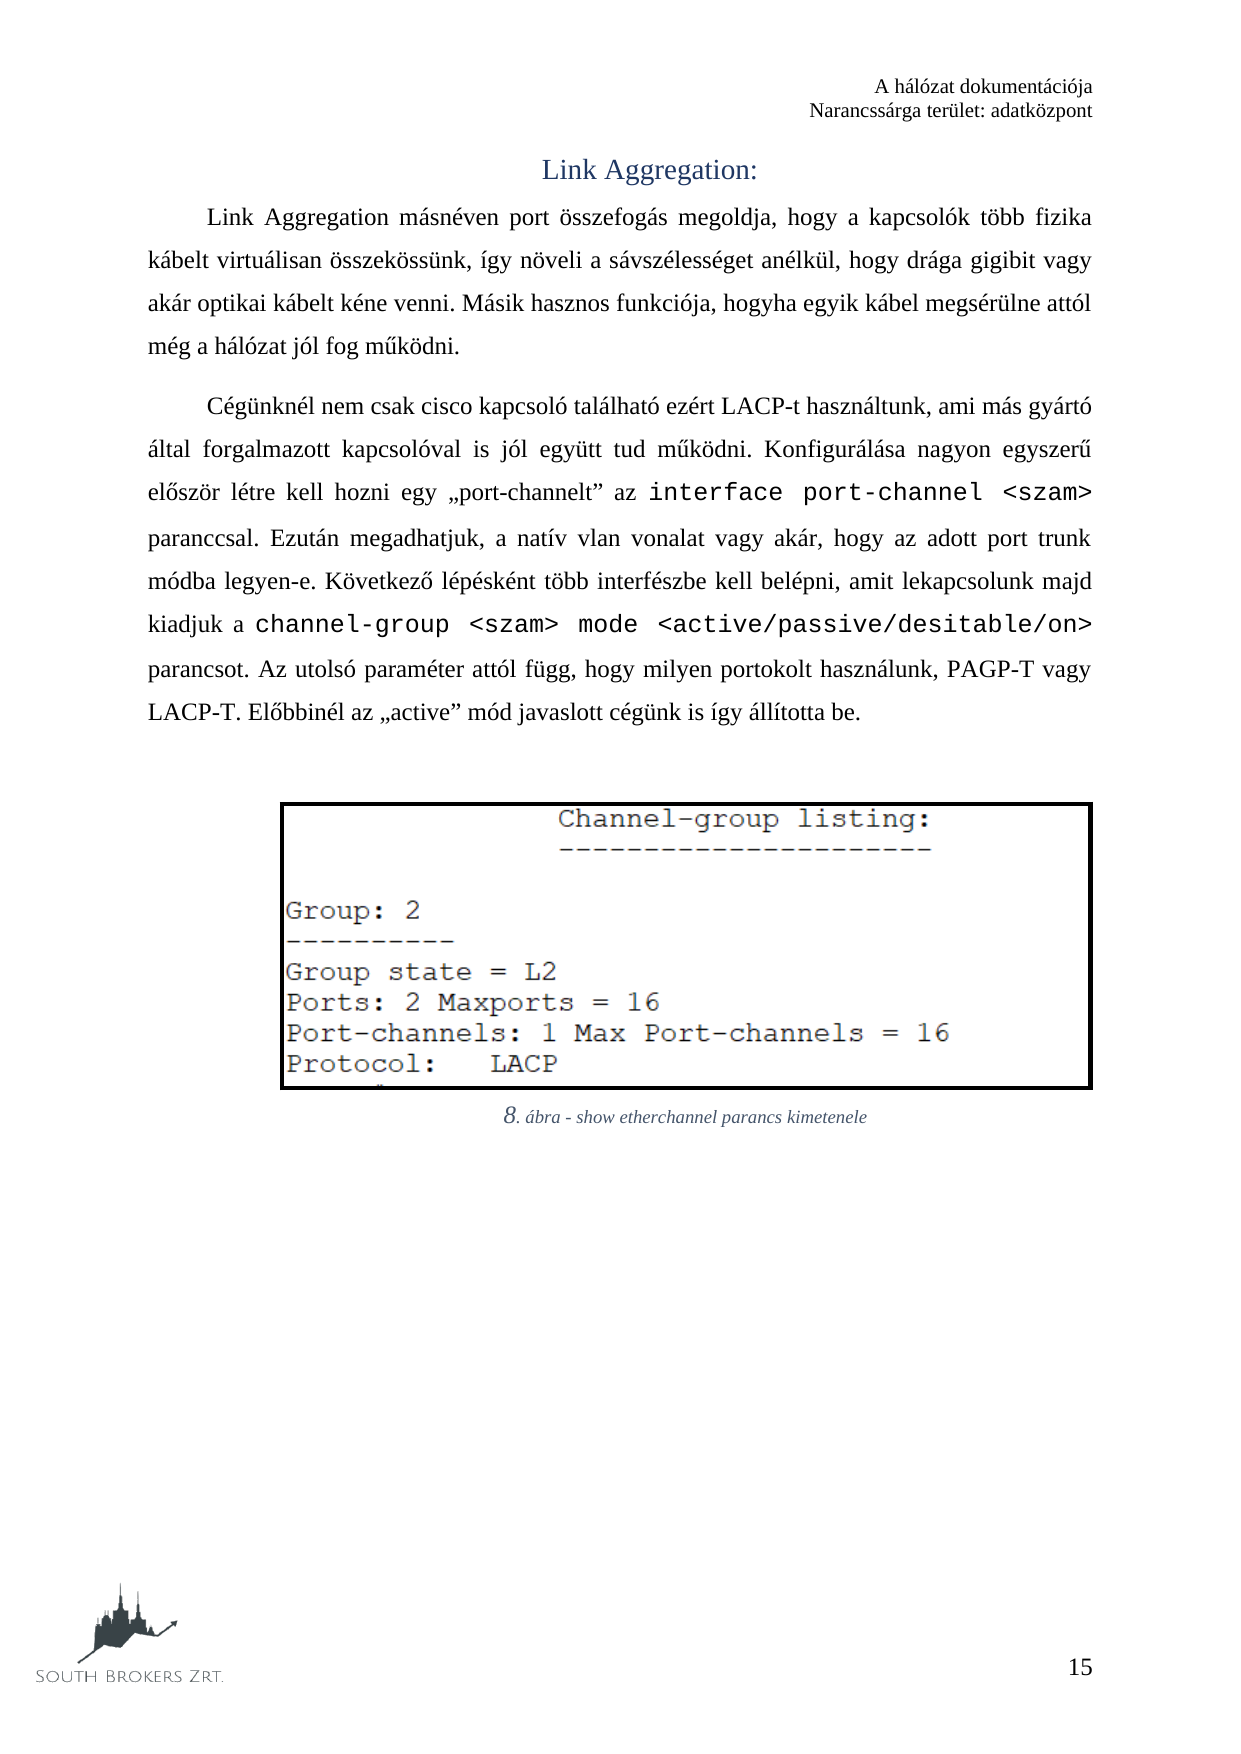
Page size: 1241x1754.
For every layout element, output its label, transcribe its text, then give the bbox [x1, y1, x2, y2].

subtitle Link Aggregation: [148, 152, 1093, 185]
picture [284, 806, 1088, 1086]
picture [0, 1531, 255, 1754]
text Cégünknél nem csak cisco kapcsoló található ezért LACP-t használtunk, ami más gyártó által forgalmazott kapcsolóval is jól együtt tud működni. Konfigurálása nagyon egyszerű először létre kell hozni egy „port-channelt” az interface port-channel <szam> paranccsal. Ezután megadhatjuk, a natív vlan vonalat vagy akár, hogy az adott port trunk módba legyen-e. Következő lépésként több interfészbe kell belépni, amit lekapcsolunk majd kiadjuk a channel-group <szam> mode <active/passive/desitable/on> parancsot. Az utolsó paraméter attól függ, hogy milyen portokolt használunk, PAGP-T vagy LACP-T. Előbbinél az „active” mód javaslott cégünk is így állította be. [148, 391, 1093, 726]
text Link Aggregation másnéven port összefogás megoldja, hogy a kapcsolók több fizika kábelt virtuálisan összekössünk, így növeli a sávszélességet anélkül, hogy drága gigibit vagy akár optikai kábelt kéne venni. Másik hasznos funkciója, hogyha egyik kábel megsérülne attól még a hálózat jól fog működni. [148, 202, 1093, 360]
